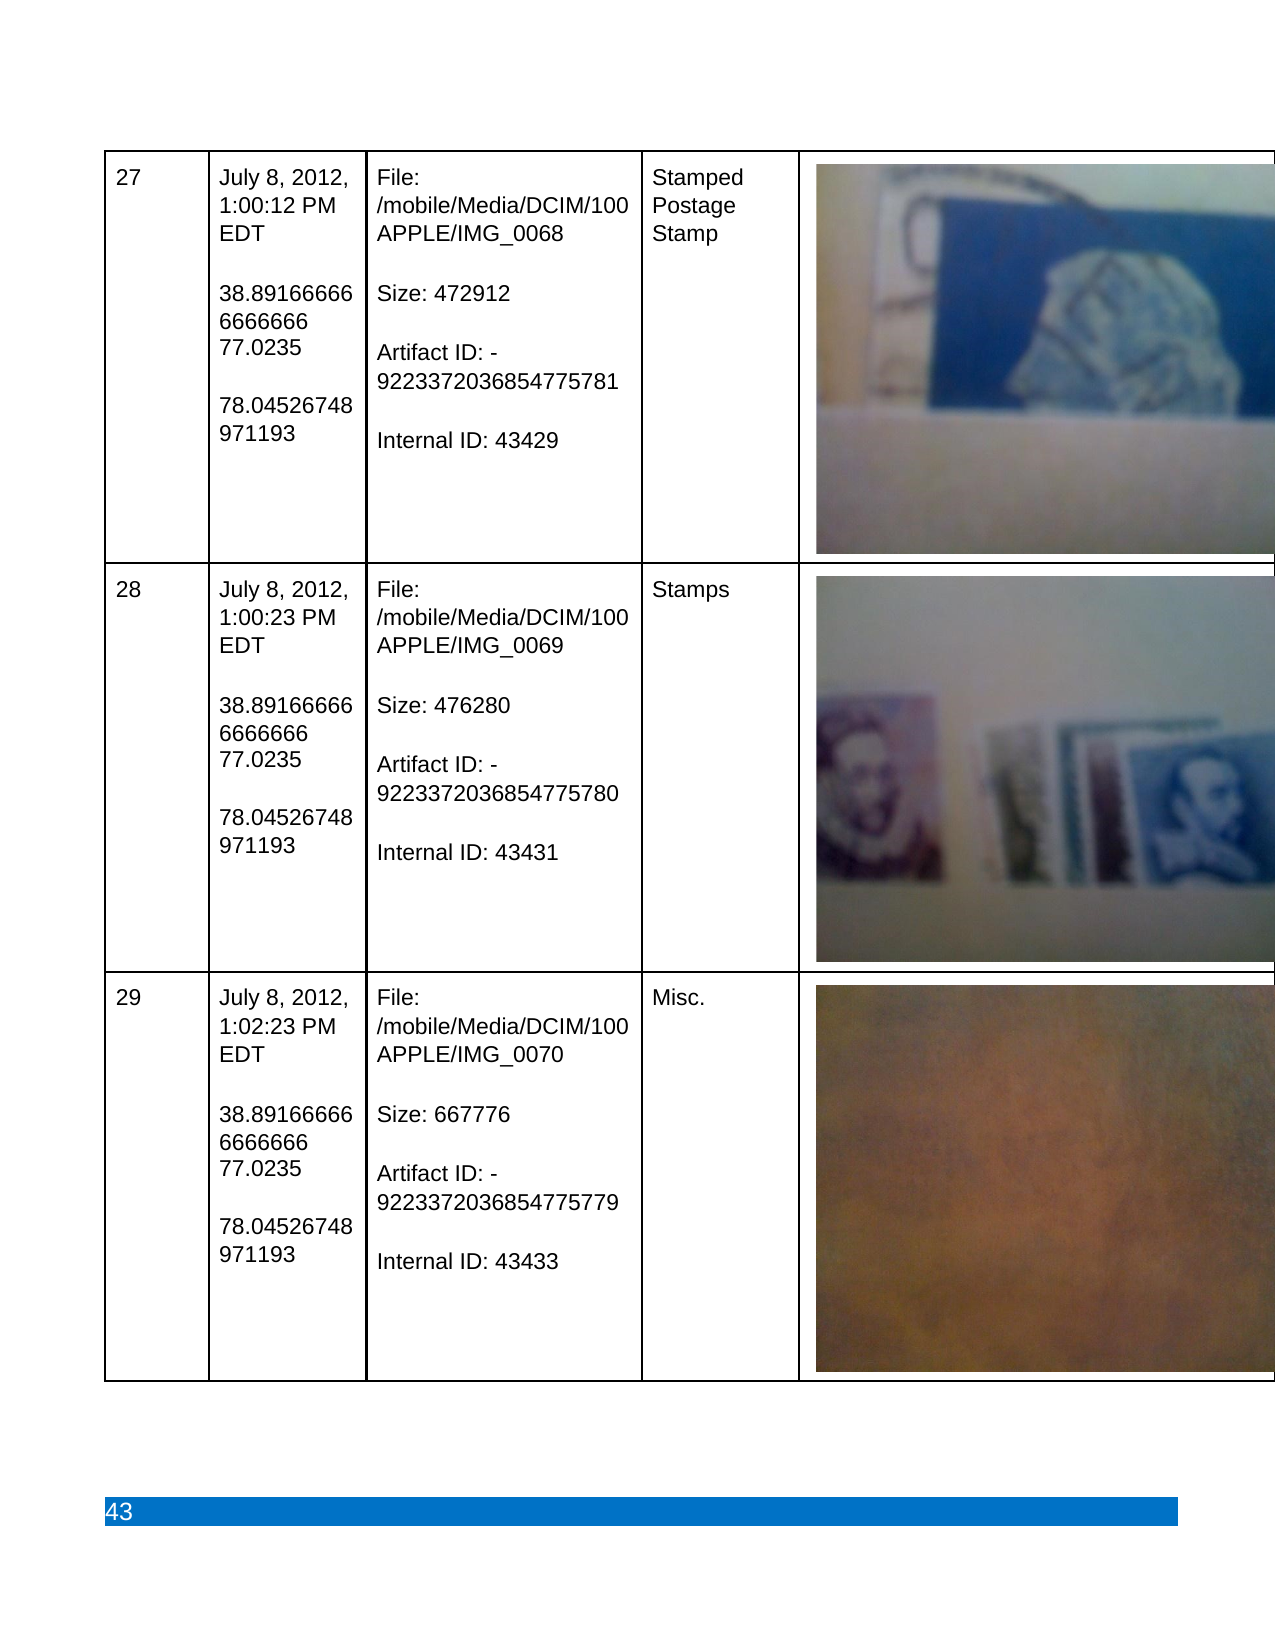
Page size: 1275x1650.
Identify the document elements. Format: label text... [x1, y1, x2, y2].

table_cell July 8, 2012, 1:00:23 PM EDT 38.89166666 6666666 77.0235 78.04526748 971193 [210, 564, 365, 971]
table_cell [800, 973, 1274, 1380]
table_cell 28 [106, 564, 208, 971]
picture [816, 576, 1275, 962]
table_header [800, 152, 1274, 562]
table_header 27 [106, 152, 208, 562]
table_cell July 8, 2012, 1:02:23 PM EDT 38.89166666 6666666 77.0235 78.04526748 971193 [210, 973, 365, 1380]
picture [816, 985, 1275, 1372]
table_header July 8, 2012, 1:00:12 PM EDT 38.89166666 6666666 77.0235 78.04526748 971193 [210, 152, 365, 562]
table_cell File: /mobile/Media/DCIM/100 APPLE/IMG_0069 Size: 476280 Artifact ID: - 9223372036854775780 Internal ID: 43431 [368, 564, 641, 971]
table_cell 29 [106, 973, 208, 1380]
table_cell File: /mobile/Media/DCIM/100 APPLE/IMG_0070 Size: 667776 Artifact ID: - 9223372036854775779 Internal ID: 43433 [368, 973, 641, 1380]
table_header File: /mobile/Media/DCIM/100 APPLE/IMG_0068 Size: 472912 Artifact ID: - 9223372036854775781 Internal ID: 43429 [368, 152, 641, 562]
table_cell Stamps [643, 564, 798, 971]
picture [816, 164, 1275, 554]
table_header Stamped Postage Stamp [643, 152, 798, 562]
table_cell Misc. [643, 973, 798, 1380]
table_cell [800, 564, 1274, 971]
